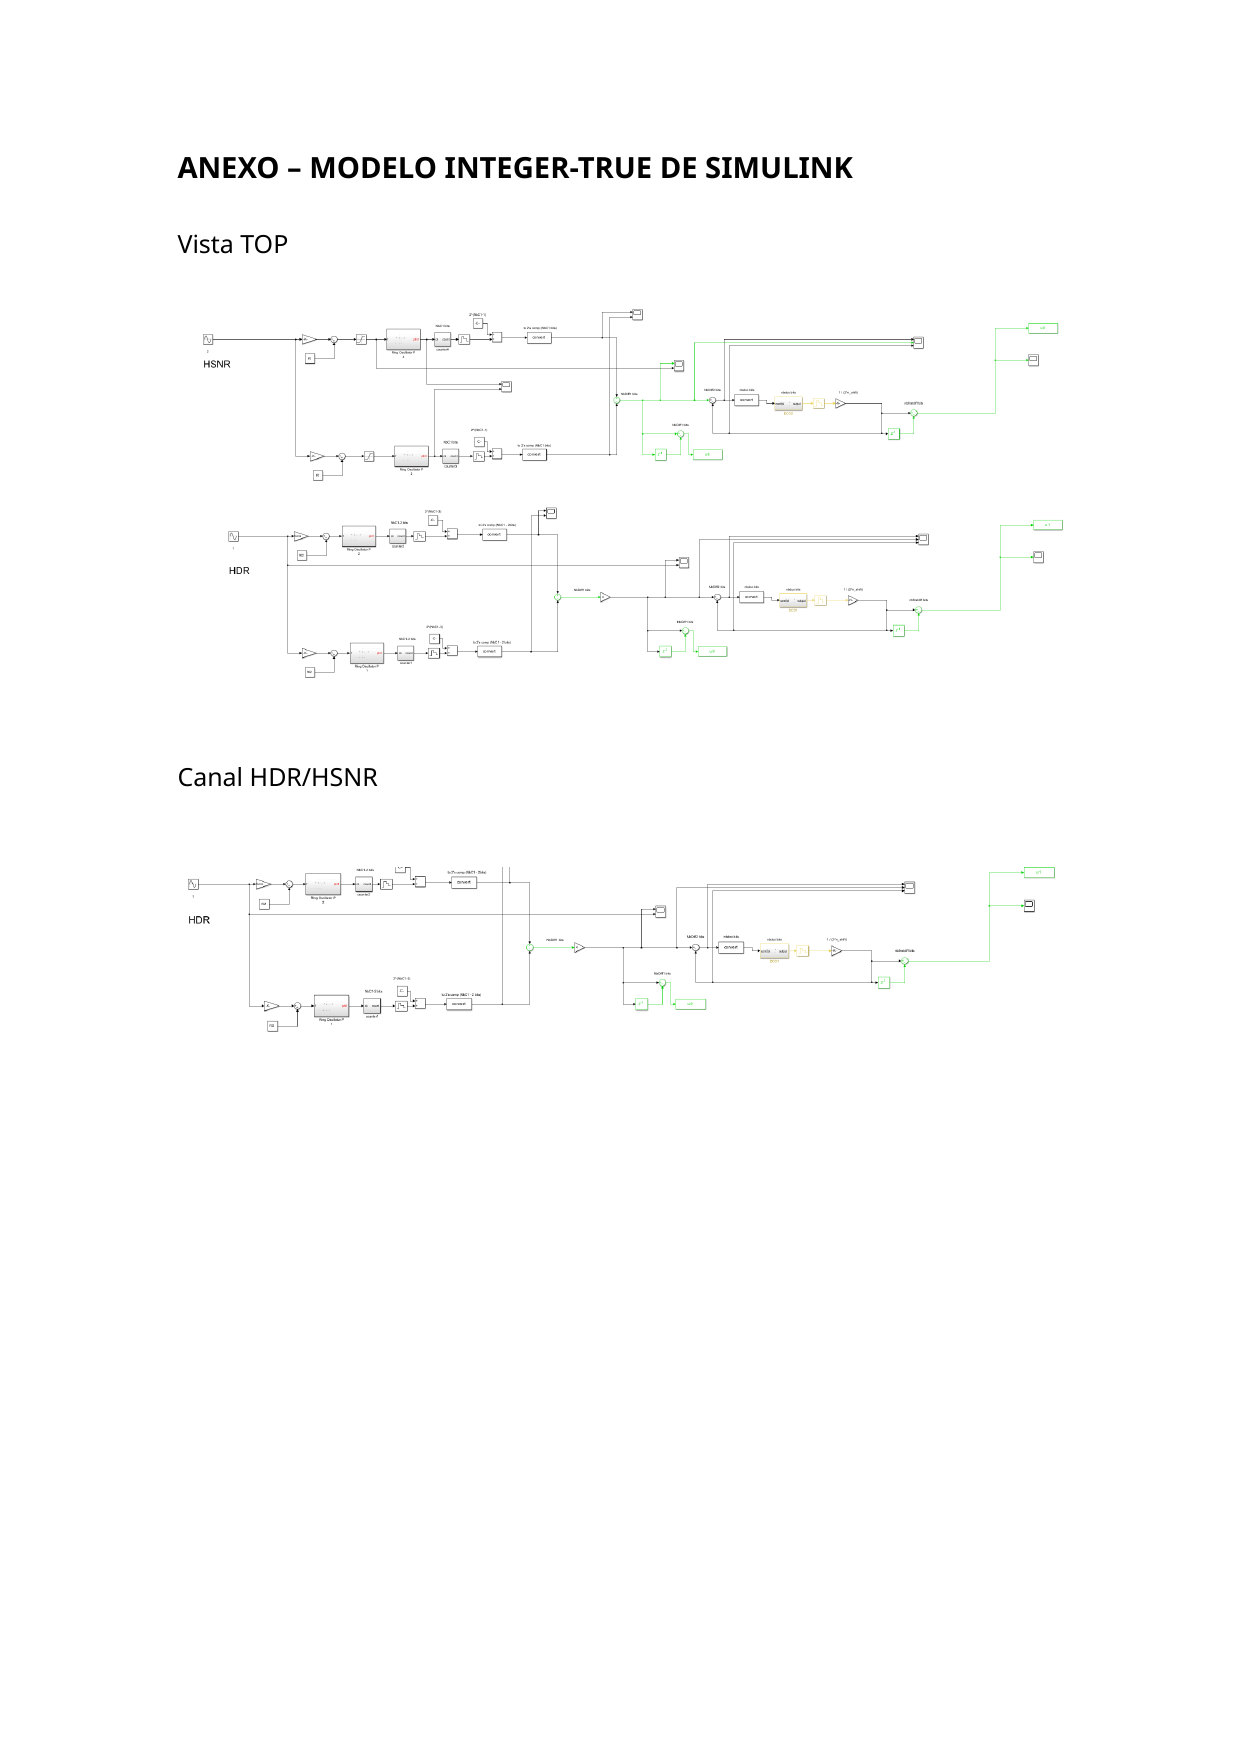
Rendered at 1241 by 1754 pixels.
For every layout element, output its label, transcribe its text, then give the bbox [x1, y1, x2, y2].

text Canal HDR/HSNR [177, 760, 1063, 794]
picture [177, 300, 1063, 681]
text Vista TOP [177, 227, 1063, 261]
picture [177, 867, 1063, 1040]
text ANEXO – MODELO INTEGER-TRUE DE SIMULINK [177, 148, 1063, 187]
